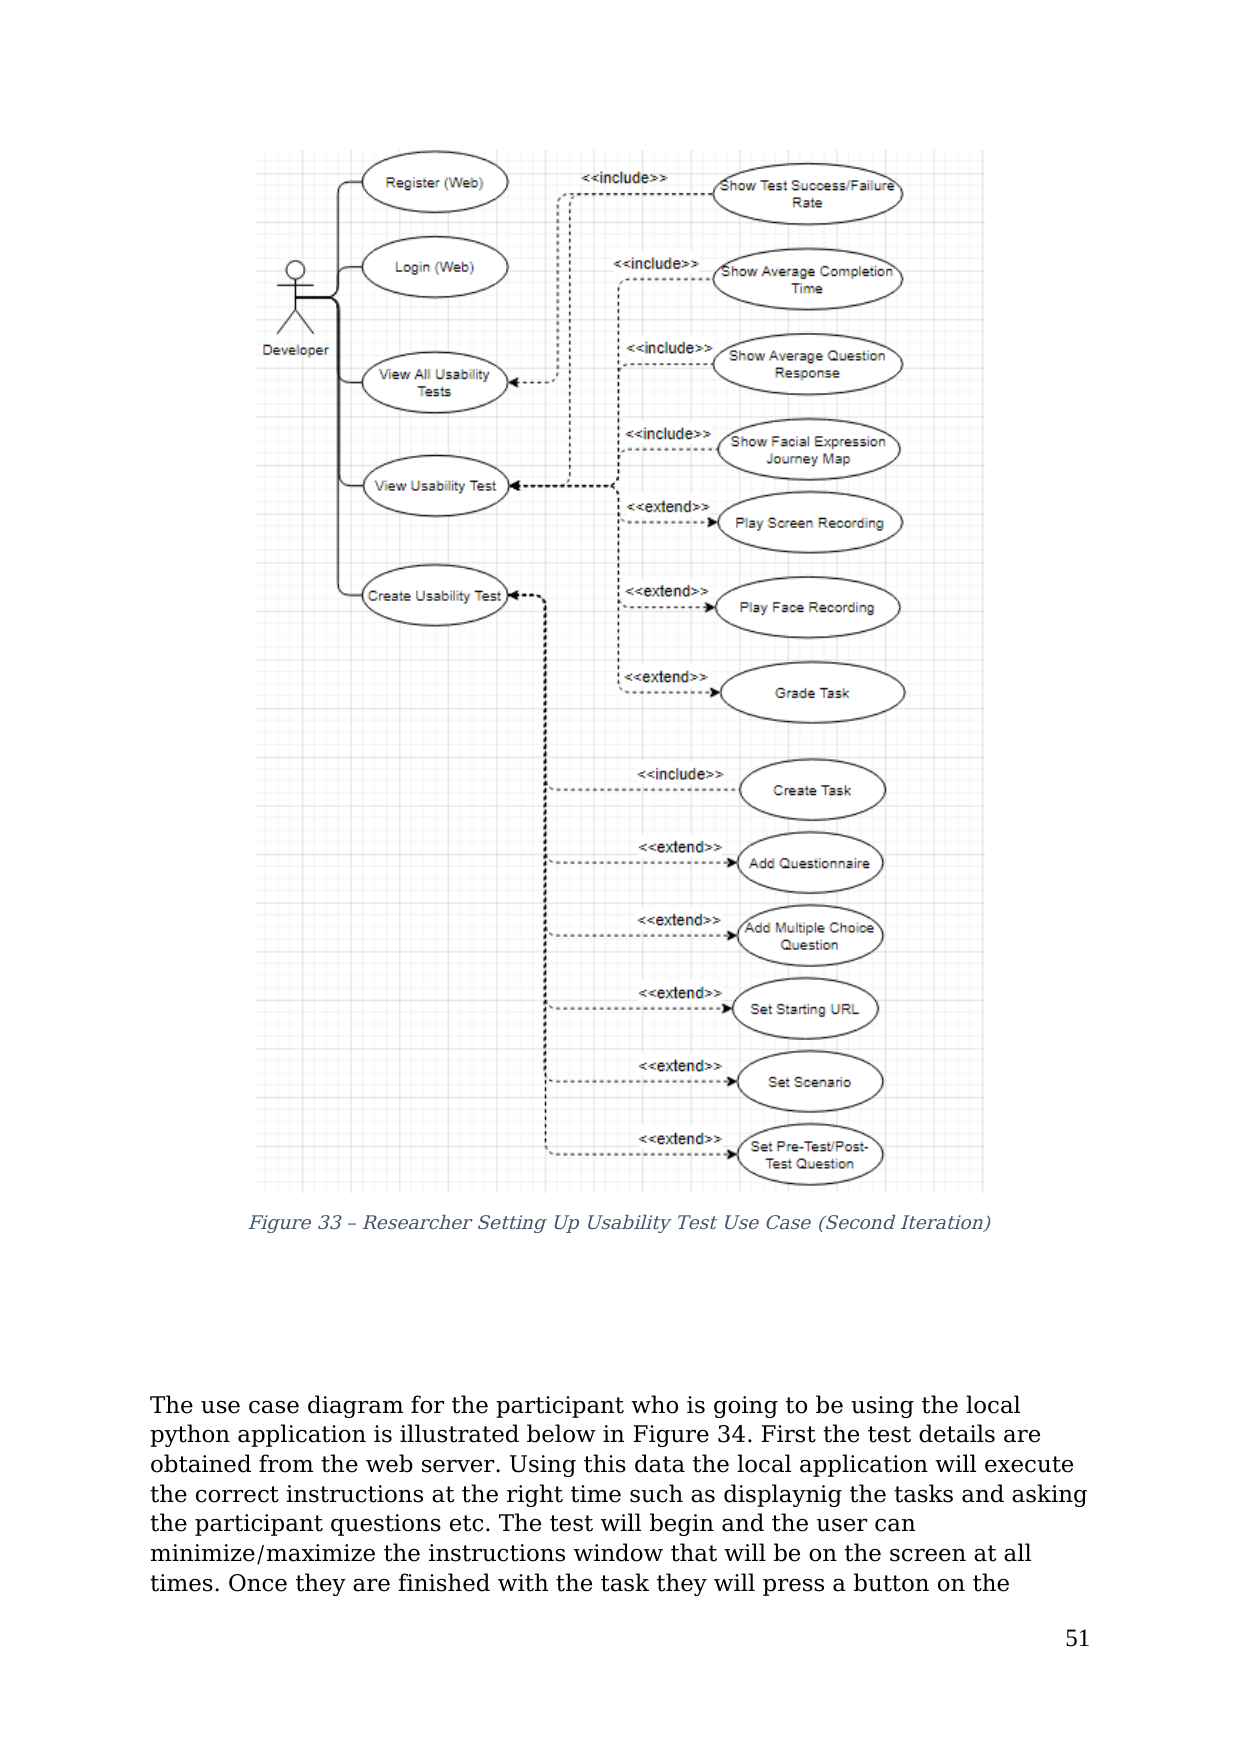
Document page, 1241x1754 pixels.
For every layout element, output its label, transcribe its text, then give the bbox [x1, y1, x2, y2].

picture [255, 150, 985, 1193]
text Figure 33 – Researcher Setting Up Usability Test Use Case (Second Iteration) [150, 1211, 1090, 1233]
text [150, 1390, 1090, 1596]
